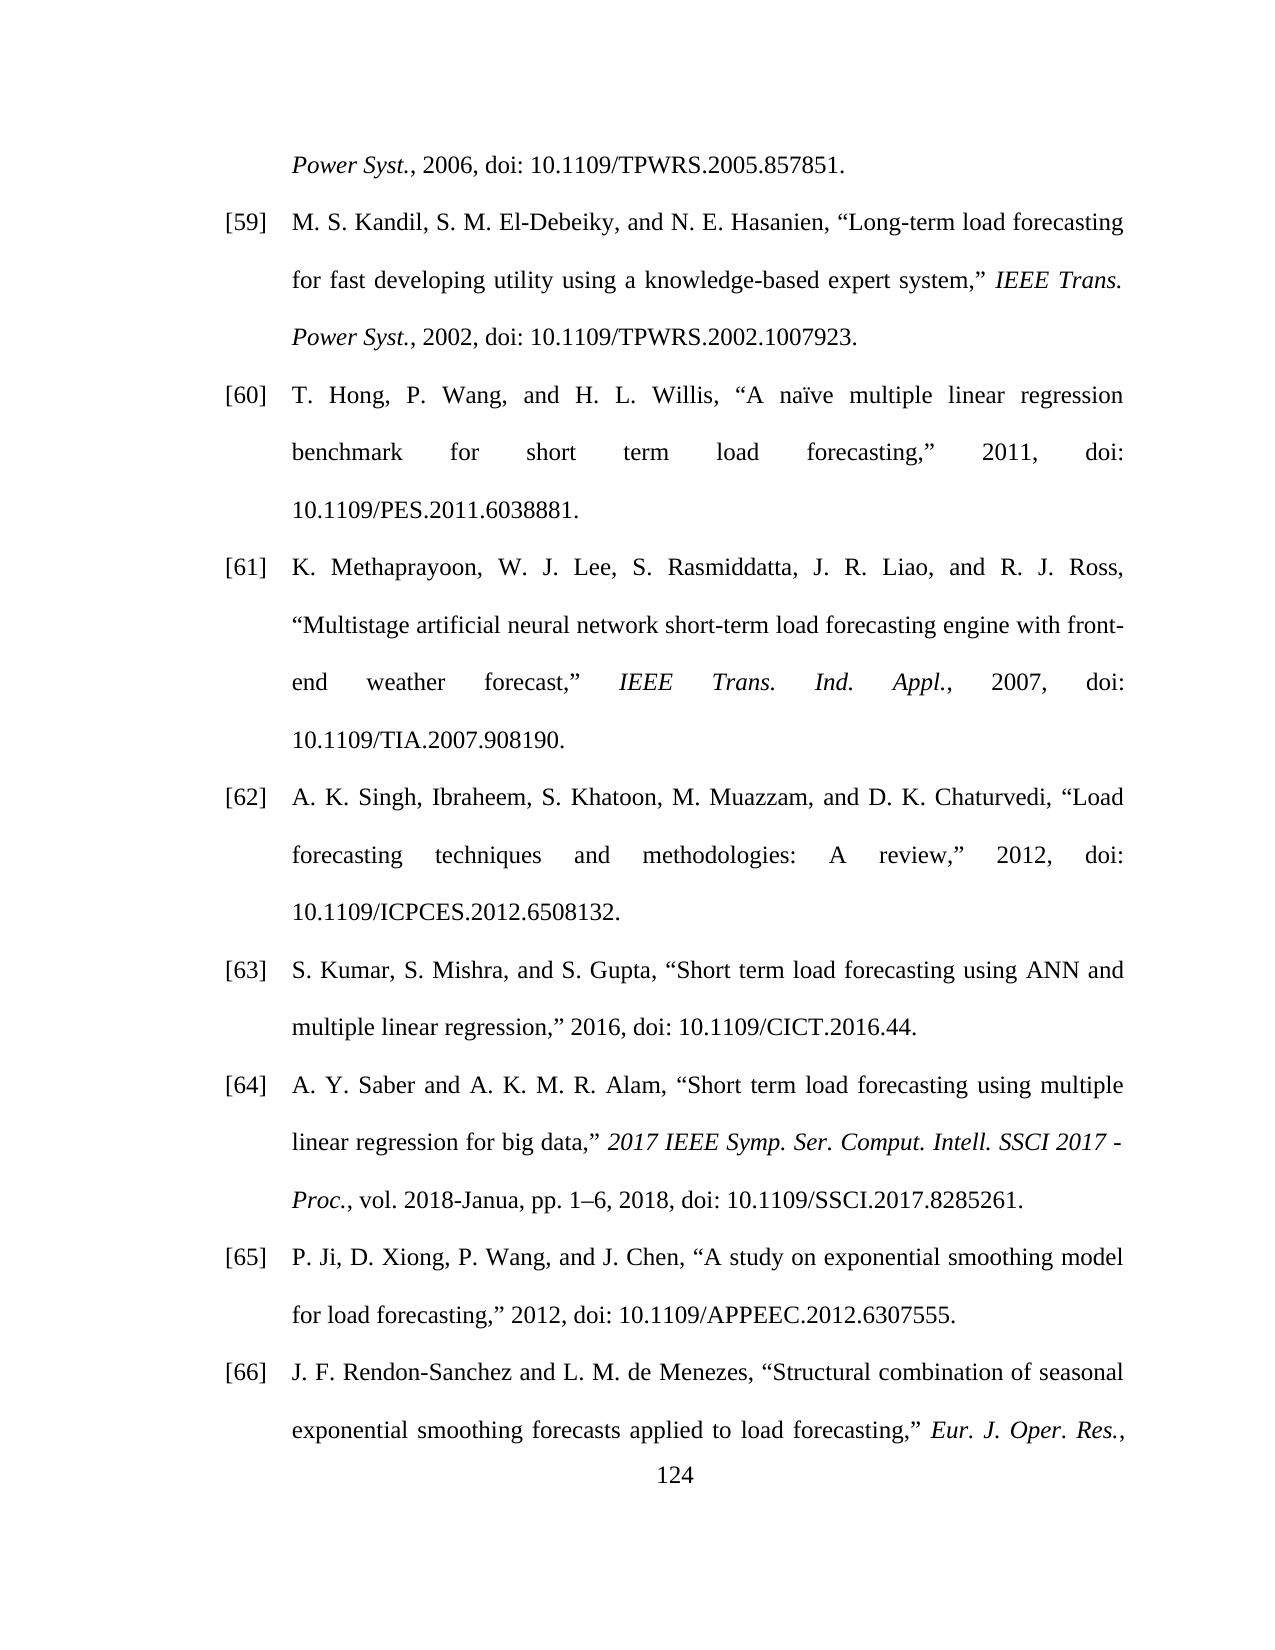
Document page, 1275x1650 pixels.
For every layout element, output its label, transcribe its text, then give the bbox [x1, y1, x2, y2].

text [63] S. Kumar, S. Mishra, and S. Gupta, “Short term load forecasting using ANN and multiple linear regression,” 2016, doi: 10.1109/CICT.2016.44. [225, 955, 1125, 1041]
text [65] P. Ji, D. Xiong, P. Wang, and J. Chen, “A study on exponential smoothing model for load forecasting,” 2012, doi: 10.1109/APPEEC.2012.6307555. [225, 1242, 1125, 1329]
text [59] M. S. Kandil, S. M. El-Debeiky, and N. E. Hasanien, “Long-term load forecasting for fast developing utility using a knowledge-based expert system,” IEEE Trans. Power Syst., 2002, doi: 10.1109/TPWRS.2002.1007923. [225, 207, 1125, 351]
text [61] K. Methaprayoon, W. J. Lee, S. Rasmiddatta, J. R. Liao, and R. J. Ross, “Multistage artificial neural network short-term load forecasting engine with front-end weather forecast,” IEEE Trans. Ind. Appl., 2007, doi: 10.1109/TIA.2007.908190. [225, 552, 1125, 754]
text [225, 150, 1125, 179]
text [60] T. Hong, P. Wang, and H. L. Willis, “A naïve multiple linear regression benchmark for short term load forecasting,” 2011, doi: 10.1109/PES.2011.6038881. [225, 380, 1125, 524]
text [225, 1357, 1125, 1444]
text [64] A. Y. Saber and A. K. M. R. Alam, “Short term load forecasting using multiple linear regression for big data,” 2017 IEEE Symp. Ser. Comput. Intell. SSCI 2017 - Proc., vol. 2018-Janua, pp. 1–6, 2018, doi: 10.1109/SSCI.2017.8285261. [225, 1070, 1125, 1214]
text [62] A. K. Singh, Ibraheem, S. Khatoon, M. Muazzam, and D. K. Chaturvedi, “Load forecasting techniques and methodologies: A review,” 2012, doi: 10.1109/ICPCES.2012.6508132. [225, 782, 1125, 926]
